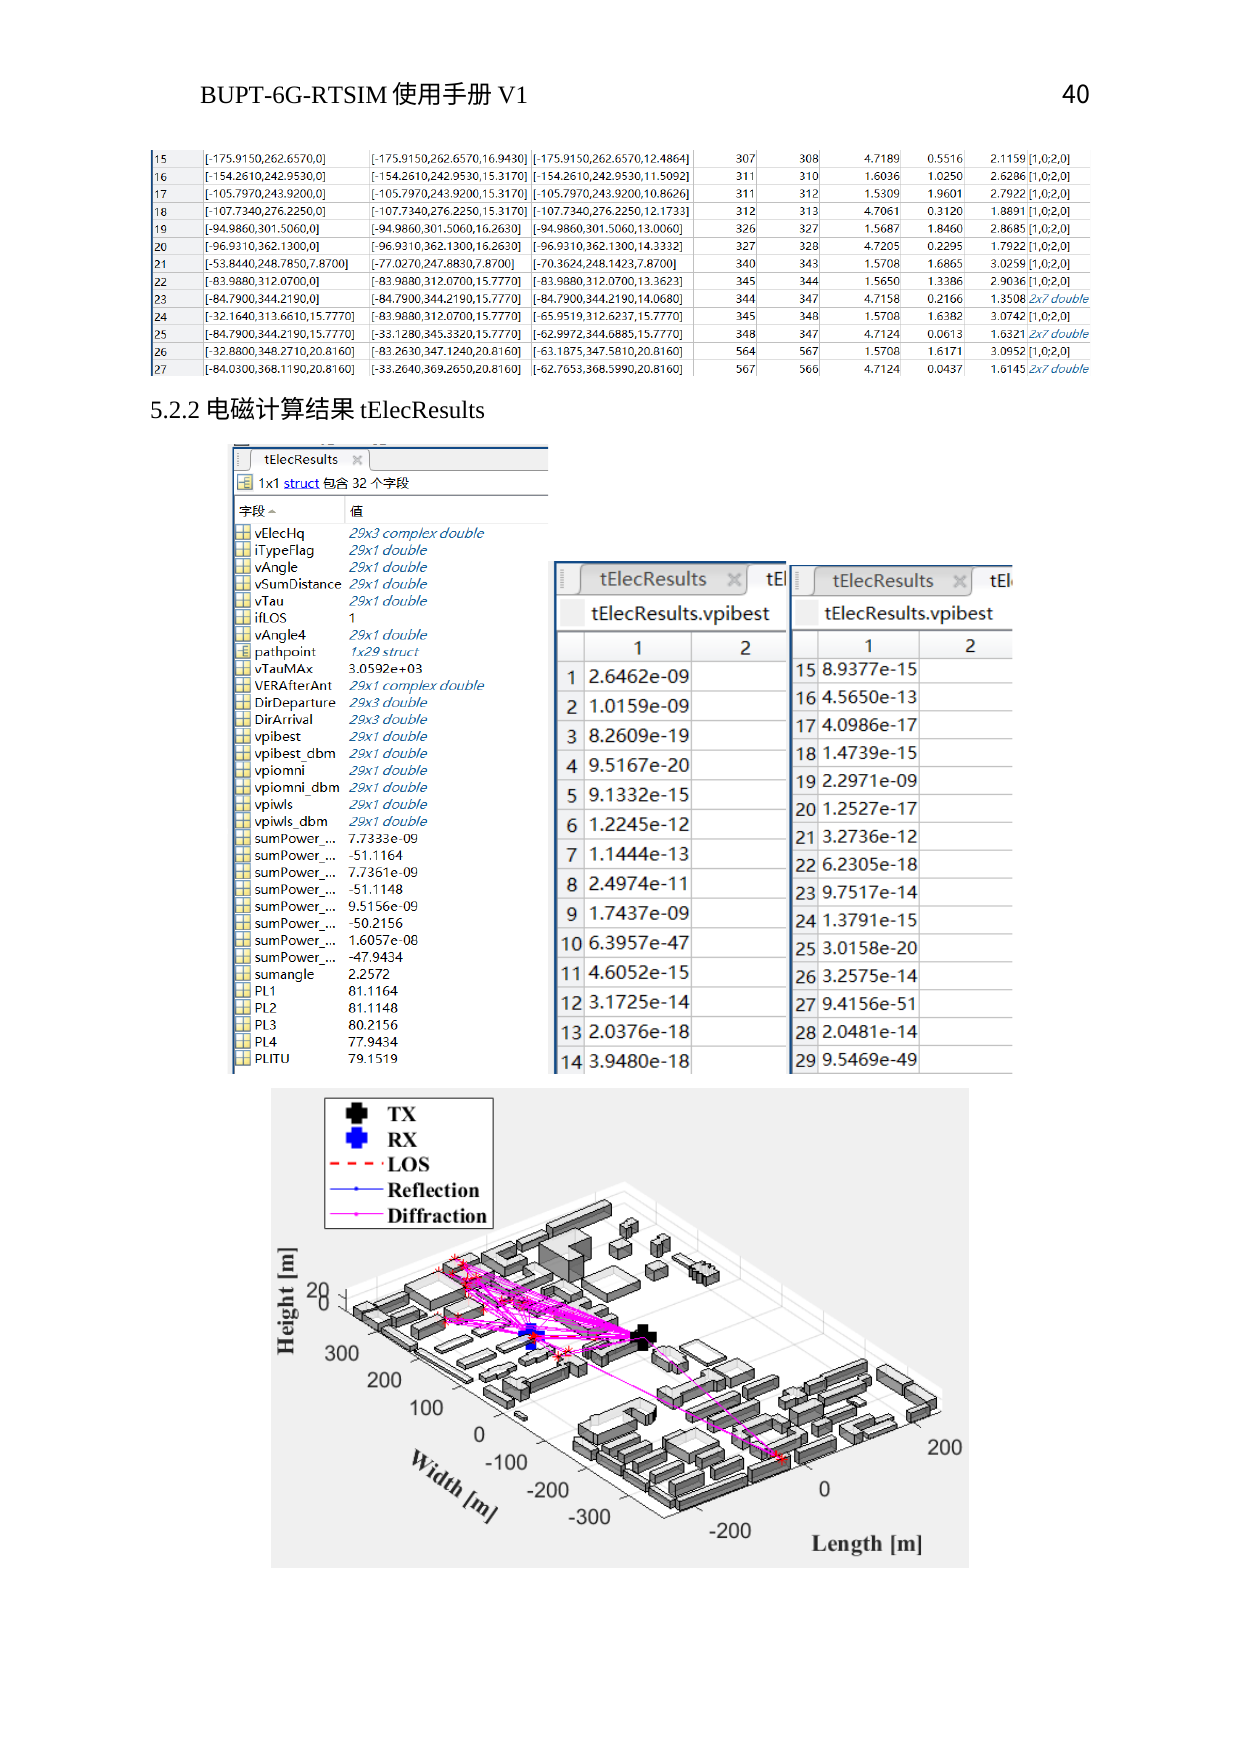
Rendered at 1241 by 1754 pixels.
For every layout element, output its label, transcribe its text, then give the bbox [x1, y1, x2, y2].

subtitle 5.2.2电磁计算结果tElecResults [150, 390, 1090, 426]
picture [150, 150, 1091, 376]
picture [271, 1088, 969, 1568]
picture [227, 444, 1013, 1074]
